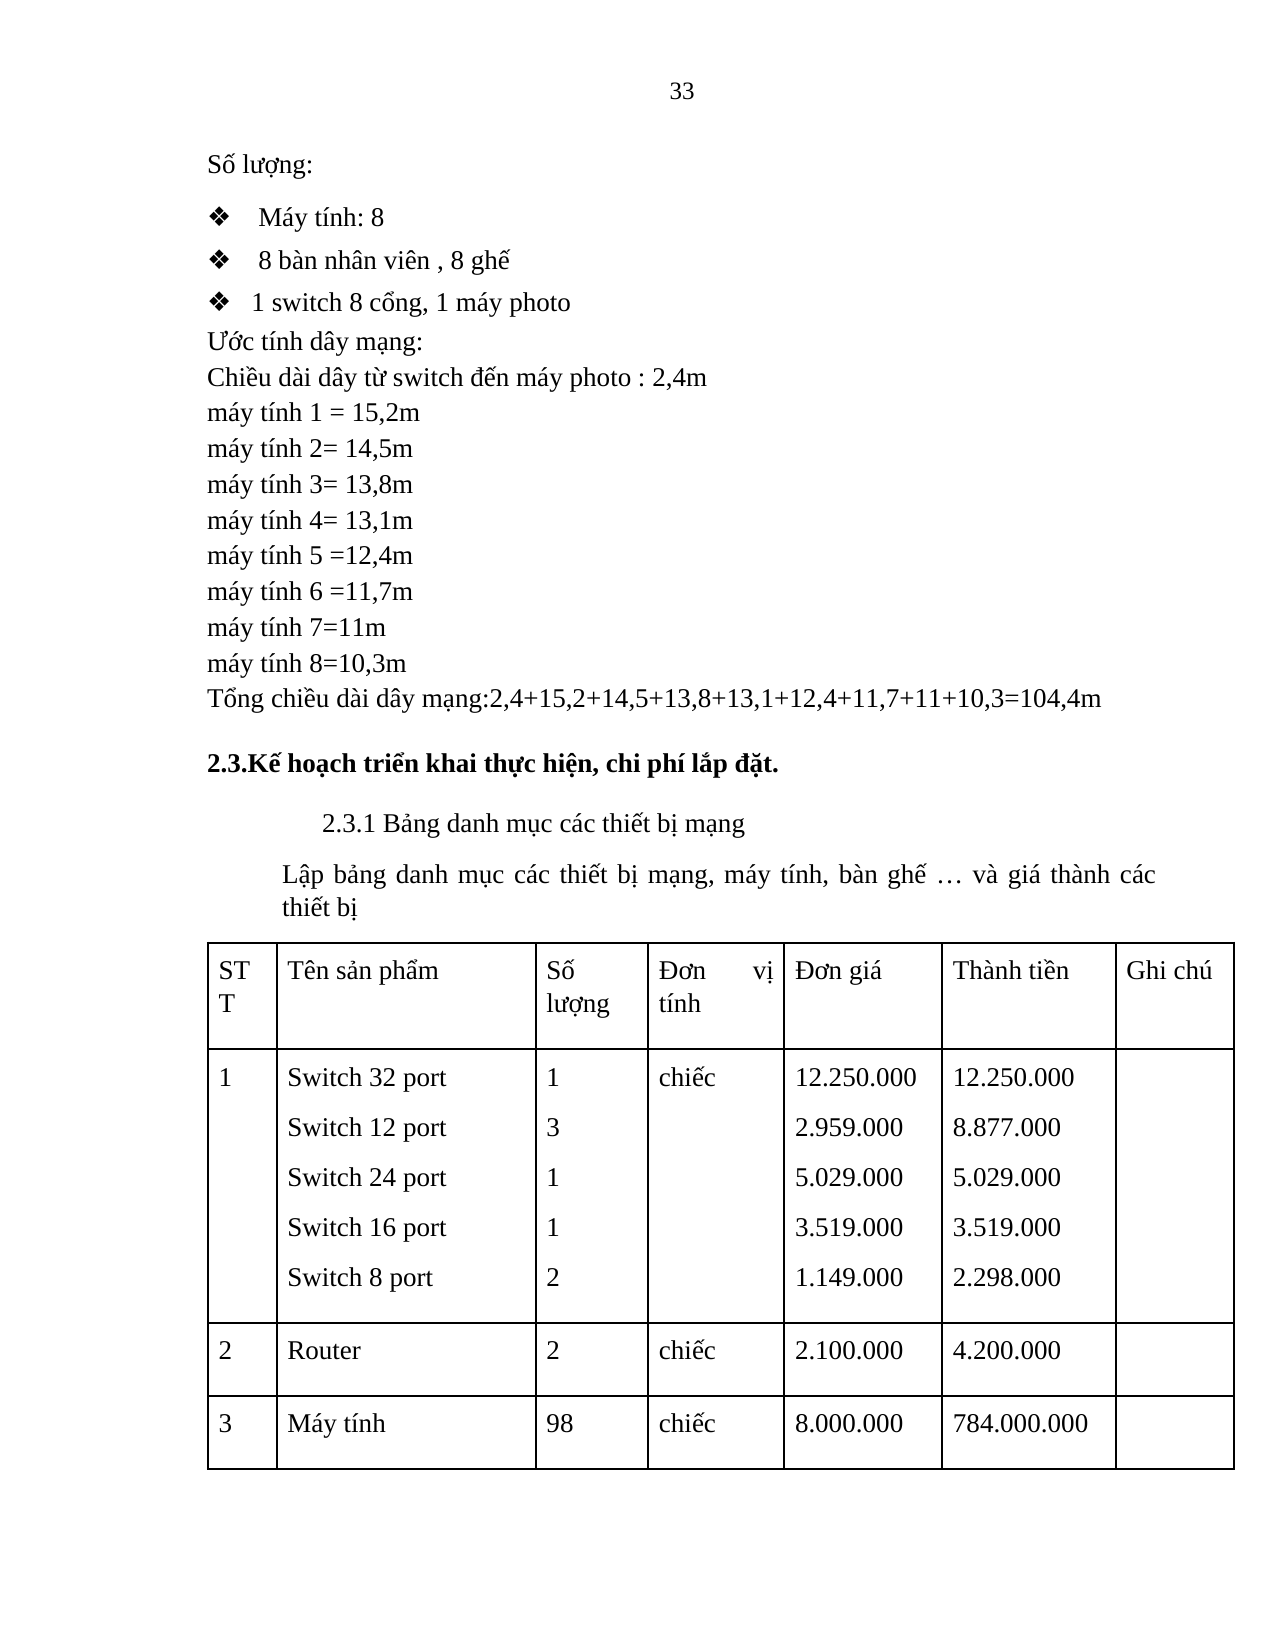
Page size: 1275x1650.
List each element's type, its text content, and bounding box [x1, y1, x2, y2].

text máy tính 4= 13,1m [207, 504, 1157, 535]
text Tổng chiều dài dây mạng:2,4+15,2+14,5+13,8+13,1+12,4+11,7+11+10,3=104,4m [207, 682, 1157, 713]
table_cell 98 [537, 1397, 647, 1468]
text máy tính 8=10,3m [207, 647, 1157, 678]
text 1 switch 8 cổng, 1 máy photo [207, 283, 1157, 319]
table_header Thành tiền [943, 944, 1115, 1048]
table_cell 4.200.000 [943, 1324, 1115, 1395]
table_cell 2.100.000 [785, 1324, 941, 1395]
table_cell Máy tính [278, 1397, 535, 1468]
table_cell [1117, 1397, 1233, 1468]
table_header Đơn vị tính [649, 944, 783, 1048]
table_cell [1117, 1324, 1233, 1395]
table_cell Switch 32 port Switch 12 port Switch 24 port Switch 16 port Switch 8 port [278, 1050, 535, 1322]
text 2.3.1 Bảng danh mục các thiết bị mạng [207, 808, 1157, 839]
table_cell Router [278, 1324, 535, 1395]
text 8 bàn nhân viên , 8 ghế [207, 240, 1157, 277]
table_cell 3 [209, 1397, 276, 1468]
text máy tính 7=11m [207, 611, 1157, 642]
table_cell 12.250.000 2.959.000 5.029.000 3.519.000 1.149.000 [785, 1050, 941, 1322]
table_cell 2 [209, 1324, 276, 1395]
text máy tính 6 =11,7m [207, 575, 1157, 606]
text máy tính 5 =12,4m [207, 539, 1157, 571]
text máy tính 2= 14,5m [207, 432, 1157, 463]
table_cell chiếc [649, 1397, 783, 1468]
text Chiều dài dây từ switch đến máy photo : 2,4m [207, 361, 1157, 392]
text Lập bảng danh mục các thiết bị mạng, máy tính, bàn ghế … và giá thành các thiết bị [282, 858, 1157, 922]
table_cell chiếc [649, 1324, 783, 1395]
text Máy tính: 8 [207, 198, 1157, 235]
text máy tính 3= 13,8m [207, 468, 1157, 499]
table_cell 1 [209, 1050, 276, 1322]
table_header Đơn giá [785, 944, 941, 1048]
text Ước tính dây mạng: [207, 325, 1157, 356]
table_cell 2 [537, 1324, 647, 1395]
table_cell 784.000.000 [943, 1397, 1115, 1468]
table_header Tên sản phẩm [278, 944, 535, 1048]
table_cell 1 3 1 1 2 [537, 1050, 647, 1322]
table_cell 8.000.000 [785, 1397, 941, 1468]
text máy tính 1 = 15,2m [207, 397, 1157, 428]
table_cell [1117, 1050, 1233, 1322]
table_header Số lượng [537, 944, 647, 1048]
table_header Ghi chú [1117, 944, 1233, 1048]
subtitle 2.3.Kế hoạch triển khai thực hiện, chi phí lắp đặt. [207, 747, 1157, 778]
table_cell 12.250.000 8.877.000 5.029.000 3.519.000 2.298.000 [943, 1050, 1115, 1322]
text Số lượng: [207, 148, 1157, 179]
table_header STT [209, 944, 276, 1048]
table_cell chiếc [649, 1050, 783, 1322]
